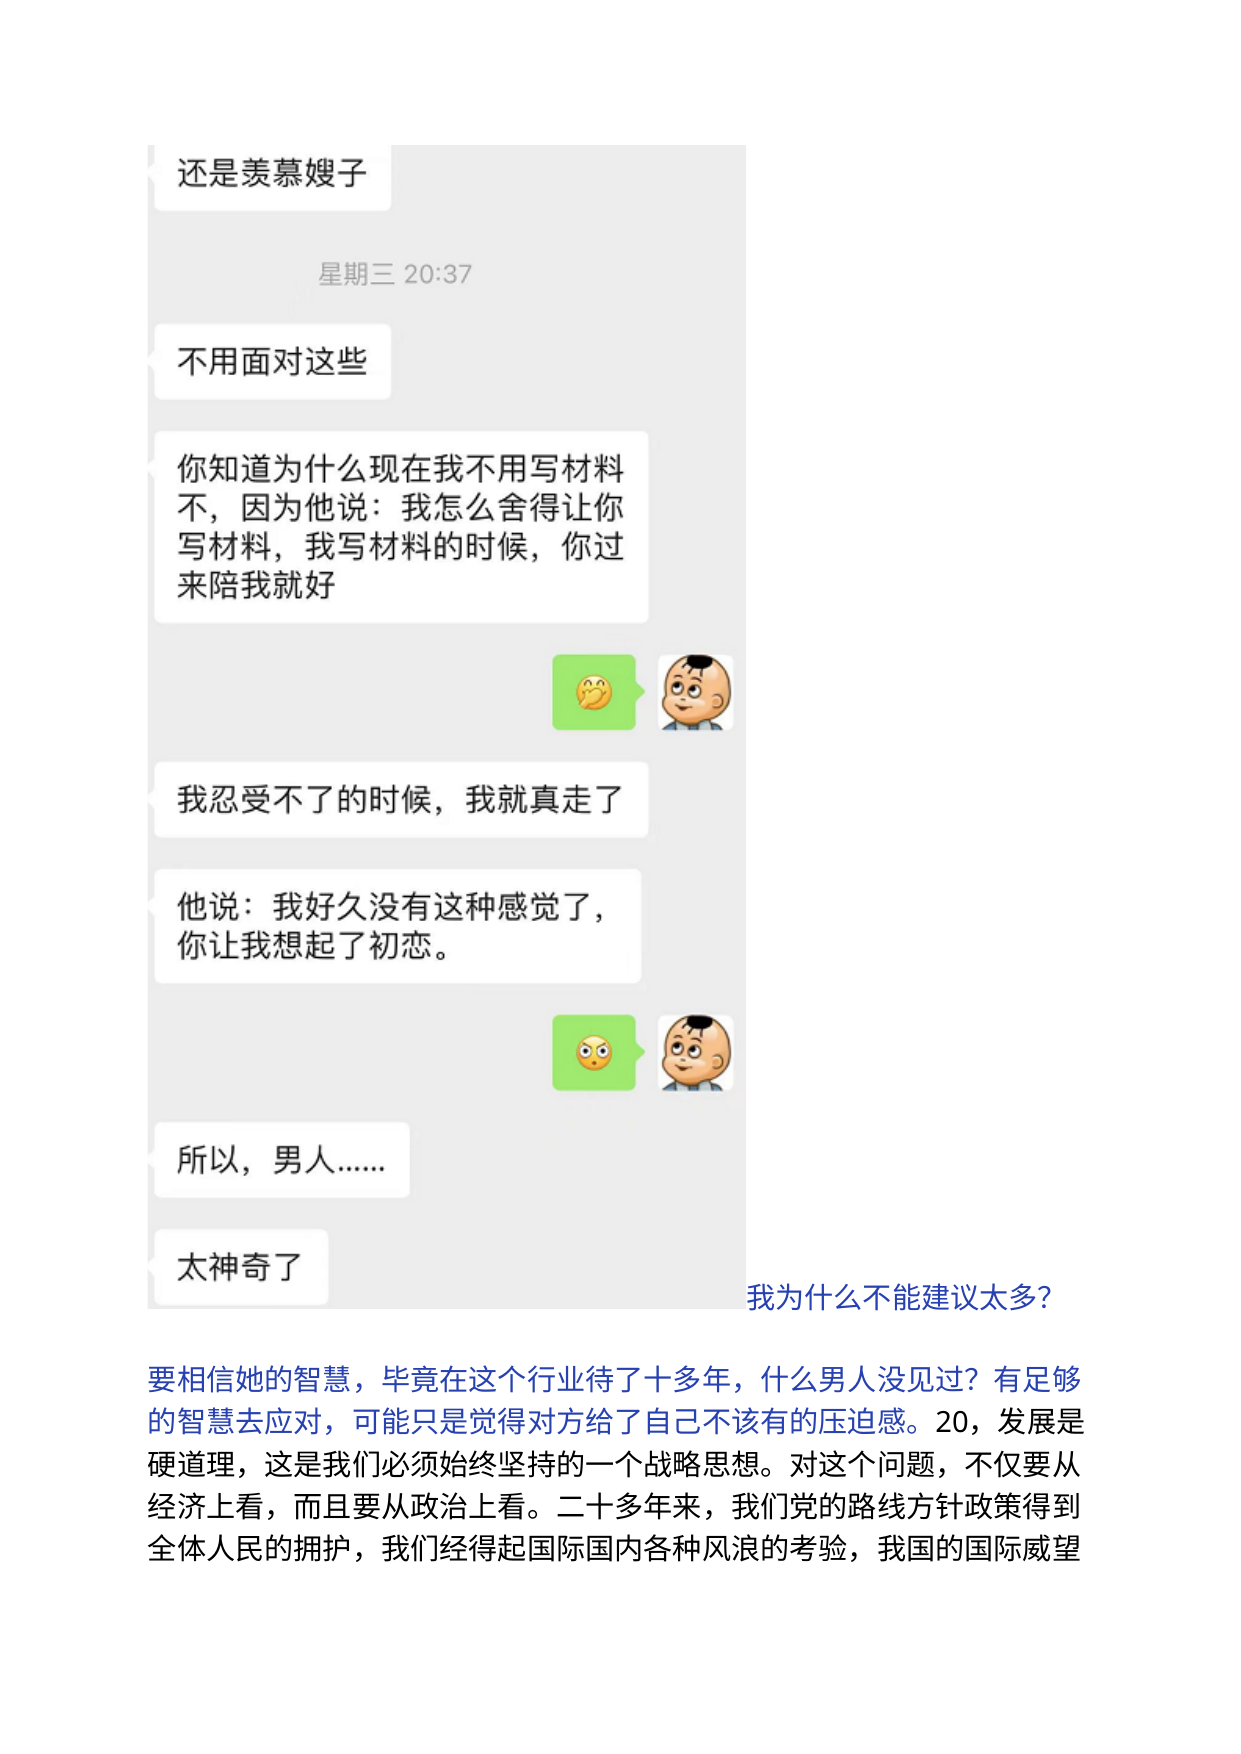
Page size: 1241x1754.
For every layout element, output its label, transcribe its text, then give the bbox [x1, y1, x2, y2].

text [148, 1356, 1093, 1568]
picture [147, 145, 747, 1309]
